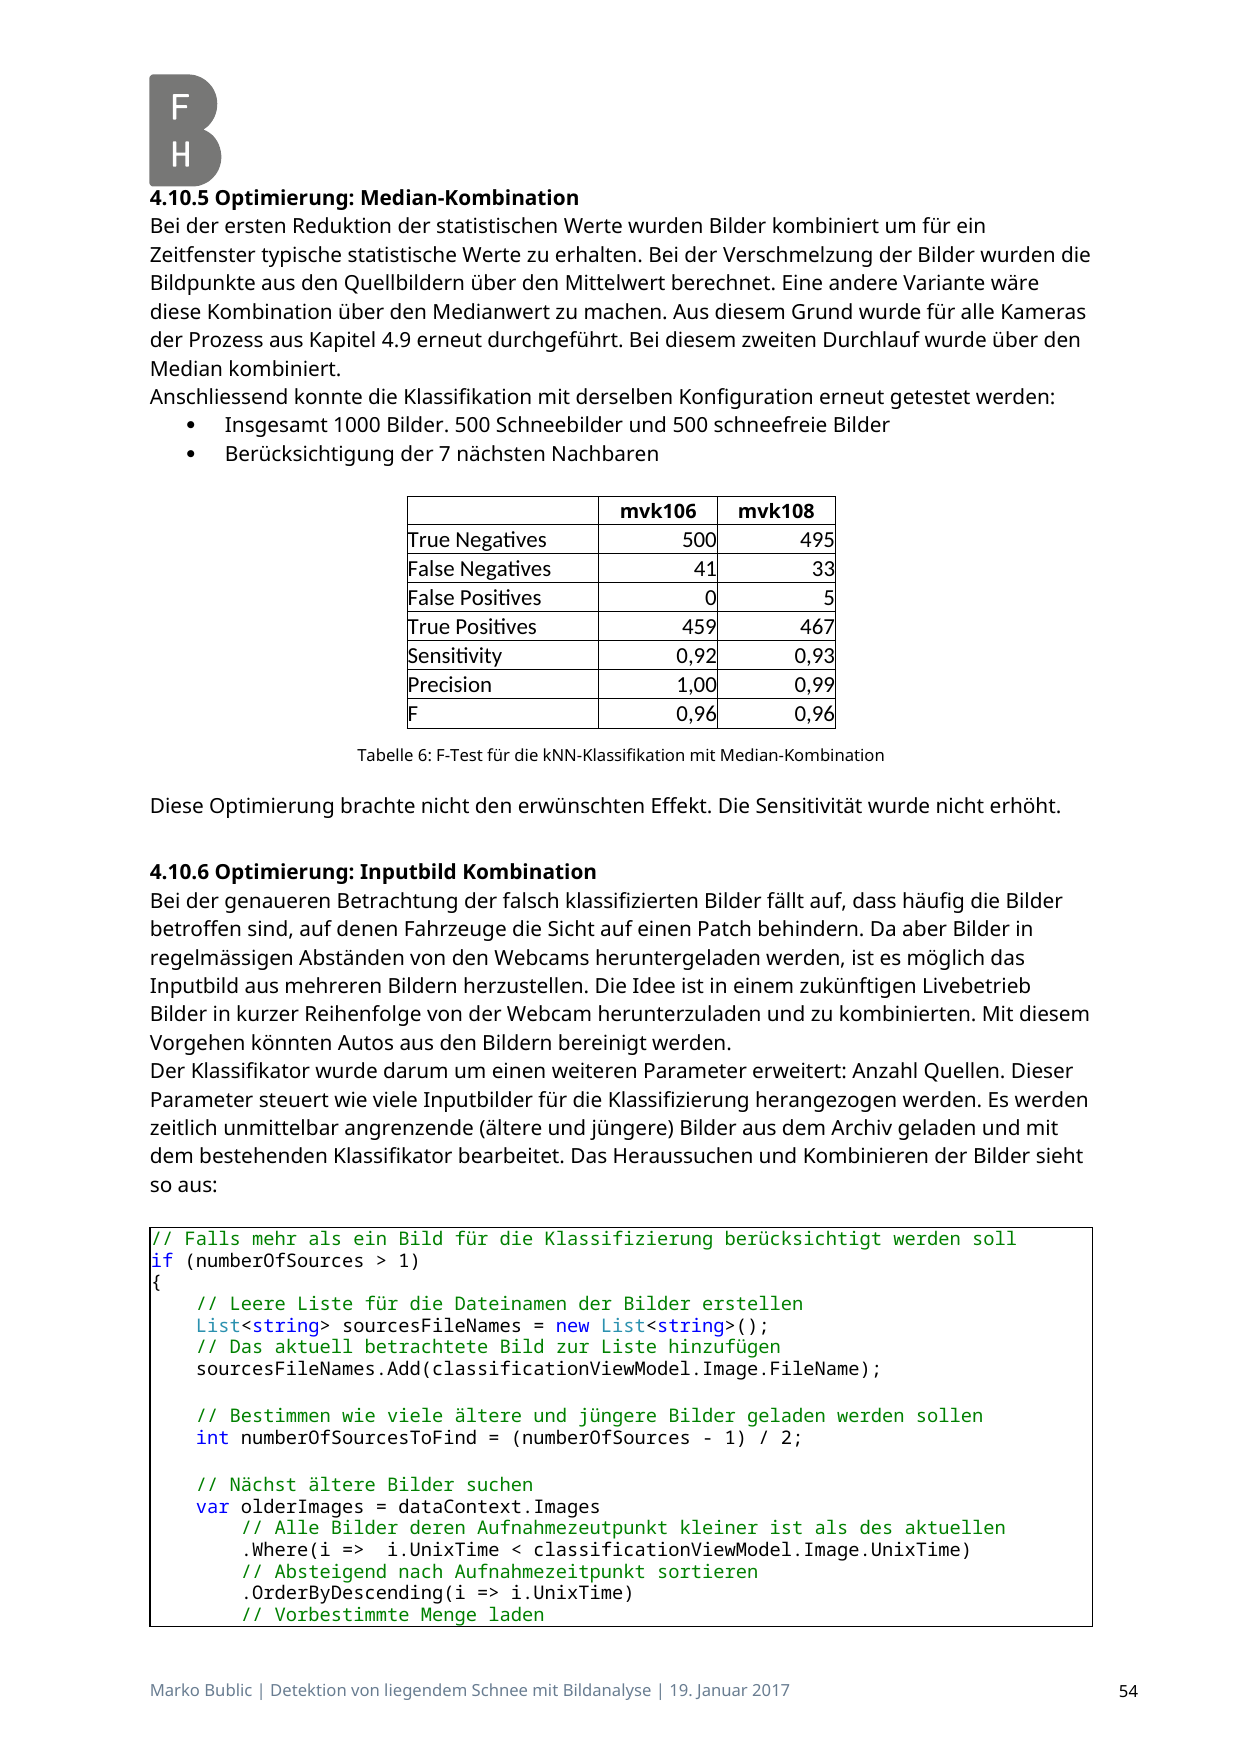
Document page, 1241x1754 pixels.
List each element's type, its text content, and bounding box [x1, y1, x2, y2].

table_cell 459 [599, 612, 717, 640]
table_cell True Negatives [408, 525, 598, 553]
table_cell 0,99 [718, 670, 835, 698]
table_cell 0,93 [718, 641, 835, 669]
table_cell Sensitivity [408, 641, 598, 669]
table_cell 0,96 [718, 699, 835, 727]
table_cell 33 [718, 554, 835, 582]
subtitle Optimierung: Median-Kombination [149, 183, 1093, 212]
table_cell 1,00 [599, 670, 717, 698]
table_cell True Positives [408, 612, 598, 640]
table_cell Precision [408, 670, 598, 698]
table_cell F [408, 699, 598, 727]
table_cell 5 [718, 583, 835, 611]
text Bei der ersten Reduktion der statistischen Werte wurden Bilder kombiniert um für ein Zeitfenster typische statistische Werte zu erhalten. Bei der Verschmelzung der Bilder wurden die Bildpunkte aus den Quellbildern über den Mittelwert berechnet. Eine andere Variante wäre diese Kombination über den Medianwert zu machen. Aus diesem Grund wurde für alle Kameras der Prozess aus Kapitel 4.9 erneut durchgeführt. Bei diesem zweiten Durchlauf wurde über den Median kombiniert. [149, 212, 1093, 382]
table_cell 495 [718, 525, 835, 553]
table_cell False Positives [408, 583, 598, 611]
text Diese Optimierung brachte nicht den erwünschten Effekt. Die Sensitivität wurde nicht erhöht. [149, 791, 1093, 820]
table_header [408, 497, 598, 524]
table_cell False Negatives [408, 554, 598, 582]
text Anschliessend konnte die Klassifikation mit derselben Konfiguration erneut getestet werden: [149, 382, 1093, 411]
table_cell 0 [599, 583, 717, 611]
table_cell 0,96 [599, 699, 717, 727]
table_cell 467 [718, 612, 835, 640]
text Bei der genaueren Betrachtung der falsch klassifizierten Bilder fällt auf, dass häufig die Bilder betroffen sind, auf denen Fahrzeuge die Sicht auf einen Patch behindern. Da aber Bilder in regelmässigen Abständen von den Webcams heruntergeladen werden, ist es möglich das Inputbild aus mehreren Bildern herzustellen. Die Idee ist in einem zukünftigen Livebetrieb Bilder in kurzer Reihenfolge von der Webcam herunterzuladen und zu kombinierten. Mit diesem Vorgehen könnten Autos aus den Bildern bereinigt werden. [149, 886, 1093, 1056]
text Der Klassifikator wurde darum um einen weiteren Parameter erweitert: Anzahl Quellen. Dieser Parameter steuert wie viele Inputbilder für die Klassifizierung herangezogen werden. Es werden zeitlich unmittelbar angrenzende (ältere und jüngere) Bilder aus dem Archiv geladen und mit dem bestehenden Klassifikator bearbeitet. Das Heraussuchen und Kombinieren der Bilder sieht so aus: [149, 1056, 1093, 1198]
subtitle Optimierung: Inputbild Kombination [149, 857, 1093, 886]
list Insgesamt 1000 Bilder. 500 Schneebilder und 500 schneefreie Bilder [187, 411, 1093, 439]
text Tabelle 6: F-Test für die kNN-Klassifikation mit Median-Kombination [149, 741, 1093, 766]
list Berücksichtigung der 7 nächsten Nachbaren [187, 439, 1093, 467]
table_cell 500 [599, 525, 717, 553]
table_header mvk108 [718, 497, 835, 524]
table_header mvk106 [599, 497, 717, 524]
table_cell 0,92 [599, 641, 717, 669]
table_cell 41 [599, 554, 717, 582]
